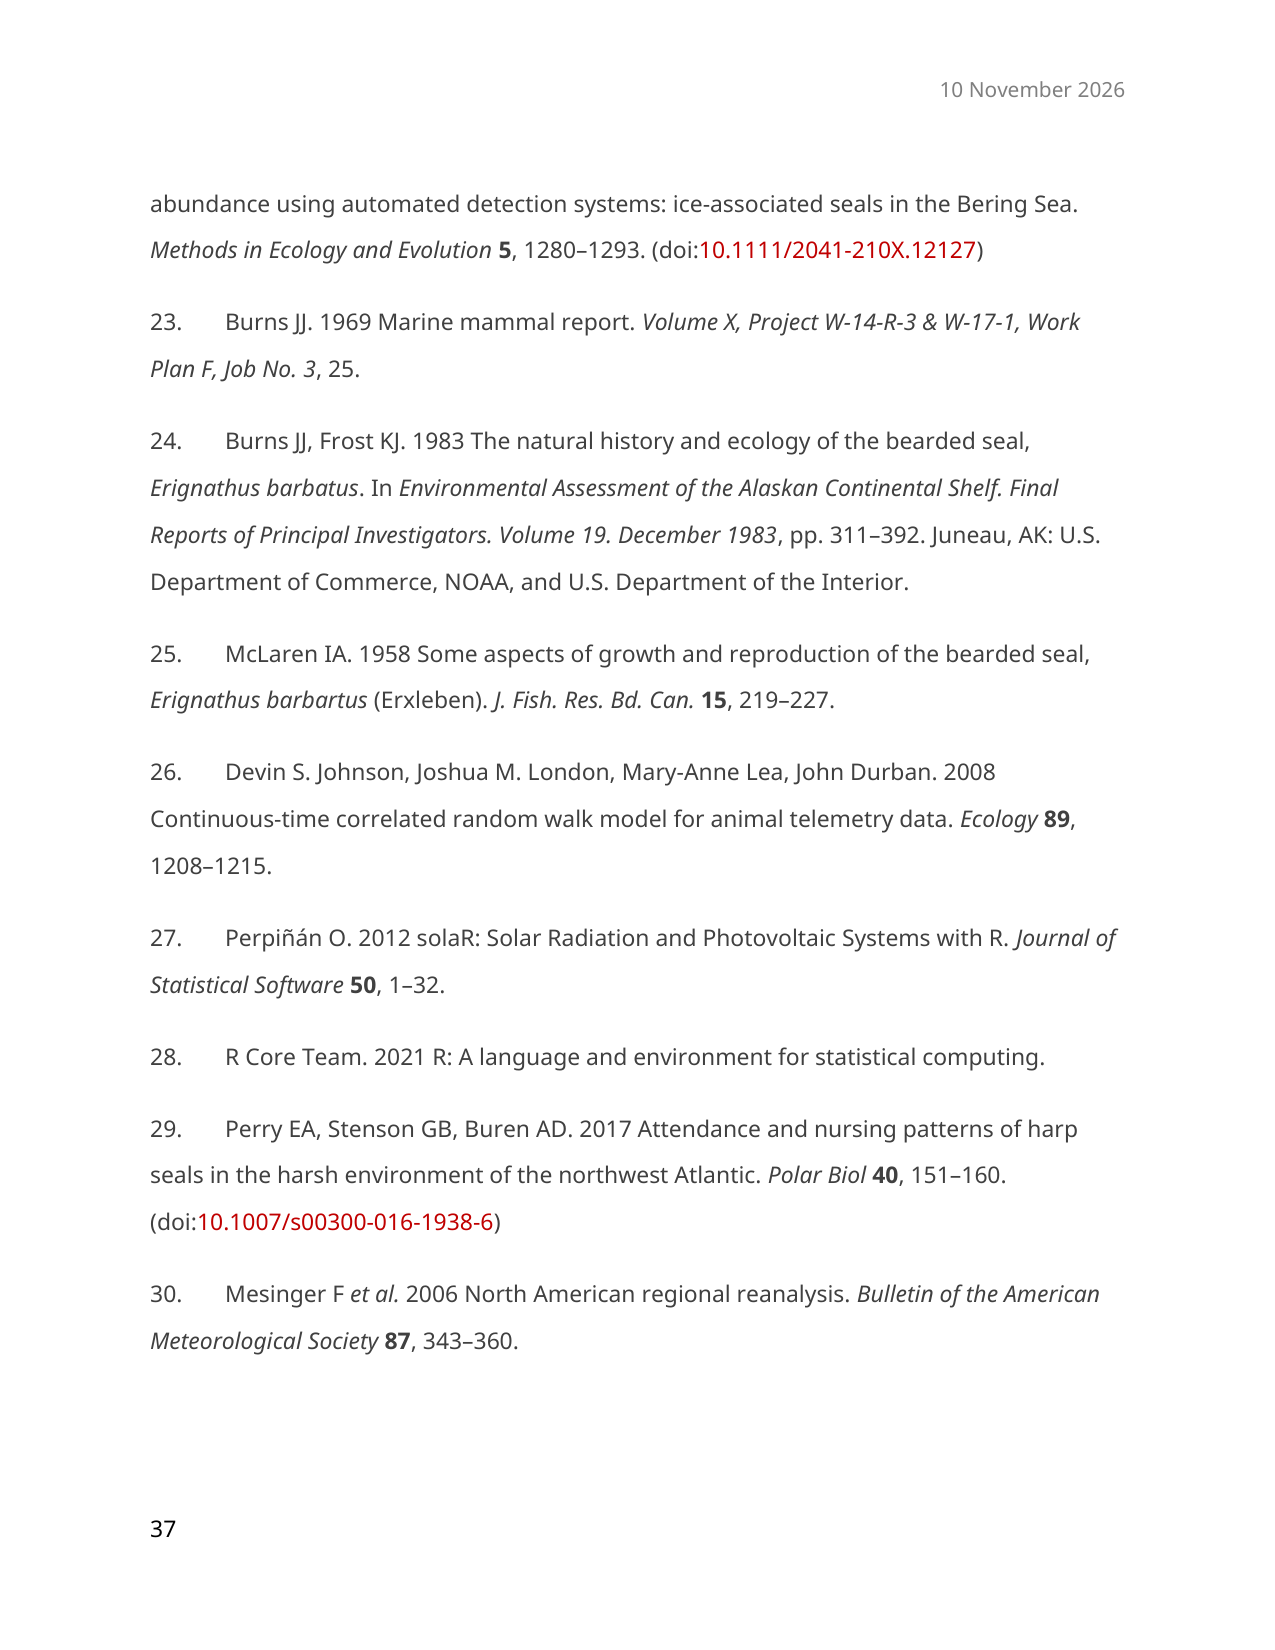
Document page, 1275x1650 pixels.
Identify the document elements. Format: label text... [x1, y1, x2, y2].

text 23. Burns JJ. 1969 Marine mammal report. Volume X, Project W-14-R-3 & W-17-1, Work Plan F, Job No. 3, 25. [150, 306, 1125, 384]
text 30. Mesinger F et al. 2006 North American regional reanalysis. Bulletin of the American Meteorological Society 87, 343–360. [150, 1278, 1125, 1356]
text 24. Burns JJ, Frost KJ. 1983 The natural history and ecology of the bearded seal, Erignathus barbatus. In Environmental Assessment of the Alaskan Continental Shelf. Final Reports of Principal Investigators. Volume 19. December 1983, pp. 311–392. Juneau, AK: U.S. Department of Commerce, NOAA, and U.S. Department of the Interior. [150, 425, 1125, 597]
text 29. Perry EA, Stenson GB, Buren AD. 2017 Attendance and nursing patterns of harp seals in the harsh environment of the northwest Atlantic. Polar Biol 40, 151–160. (doi:10.1007/s00300-016-1938-6) [150, 1112, 1125, 1237]
text 28. R Core Team. 2021 R: A language and environment for statistical computing. [150, 1041, 1125, 1072]
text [150, 187, 1125, 266]
text 25. McLaren IA. 1958 Some aspects of growth and reproduction of the bearded seal, Erignathus barbartus (Erxleben). J. Fish. Res. Bd. Can. 15, 219–227. [150, 637, 1125, 716]
text 26. Devin S. Johnson, Joshua M. London, Mary-Anne Lea, John Durban. 2008 Continuous-time correlated random walk model for animal telemetry data. Ecology 89, 1208–1215. [150, 756, 1125, 881]
text 27. Perpiñán O. 2012 solaR: Solar Radiation and Photovoltaic Systems with R. Journal of Statistical Software 50, 1–32. [150, 922, 1125, 1000]
